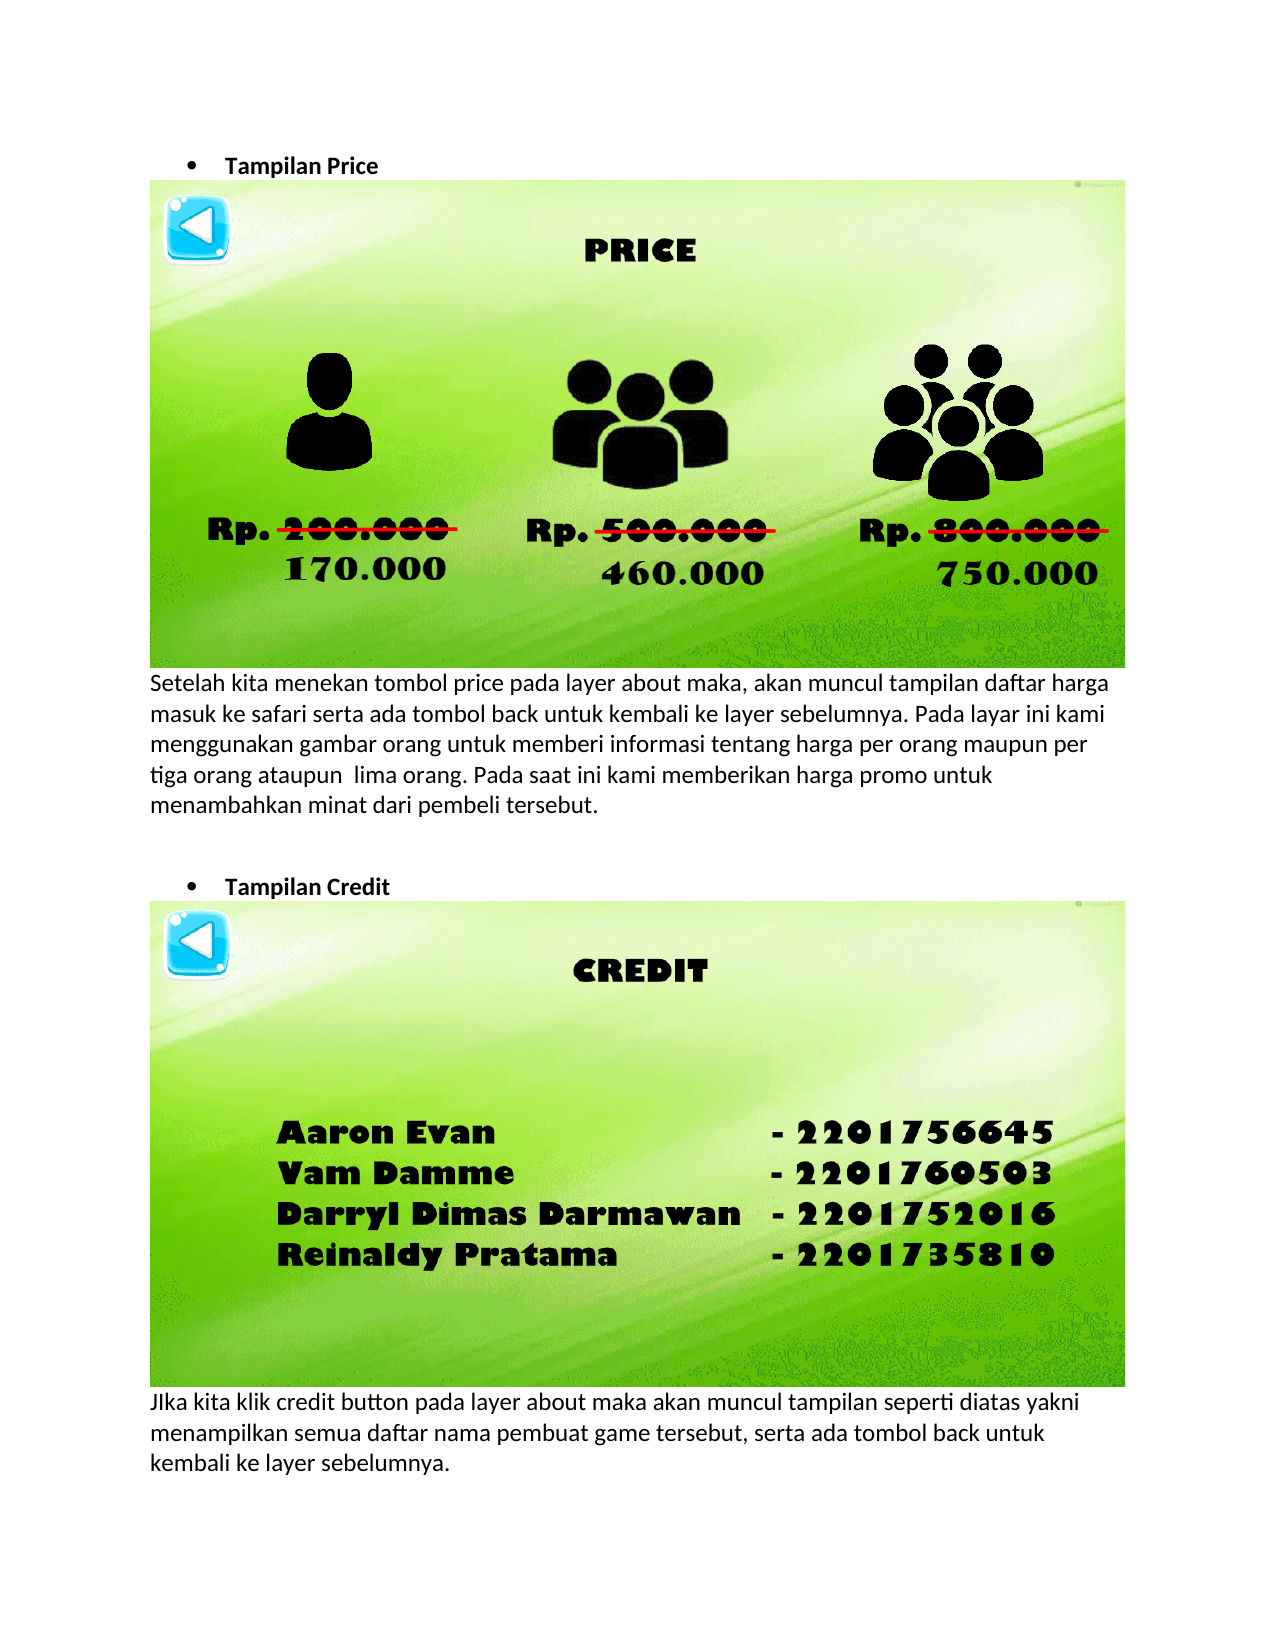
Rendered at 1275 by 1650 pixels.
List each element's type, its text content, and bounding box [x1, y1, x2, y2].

subtitle Tampilan Price [187, 150, 1125, 180]
text JIka kita klik credit button pada layer about maka akan muncul tampilan seperti diatas yakni menampilkan semua daftar nama pembuat game tersebut, serta ada tombol back untuk kembali ke layer sebelumnya. [150, 1387, 1125, 1478]
picture [150, 180, 1125, 668]
subtitle Tampilan Credit [187, 871, 1125, 901]
picture [150, 901, 1125, 1387]
text Setelah kita menekan tombol price pada layer about maka, akan muncul tampilan daftar harga masuk ke safari serta ada tombol back untuk kembali ke layer sebelumnya. Pada layar ini kami menggunakan gambar orang untuk memberi informasi tentang harga per orang maupun per tiga orang ataupun lima orang. Pada saat ini kami memberikan harga promo untuk menambahkan minat dari pembeli tersebut. [150, 668, 1125, 820]
